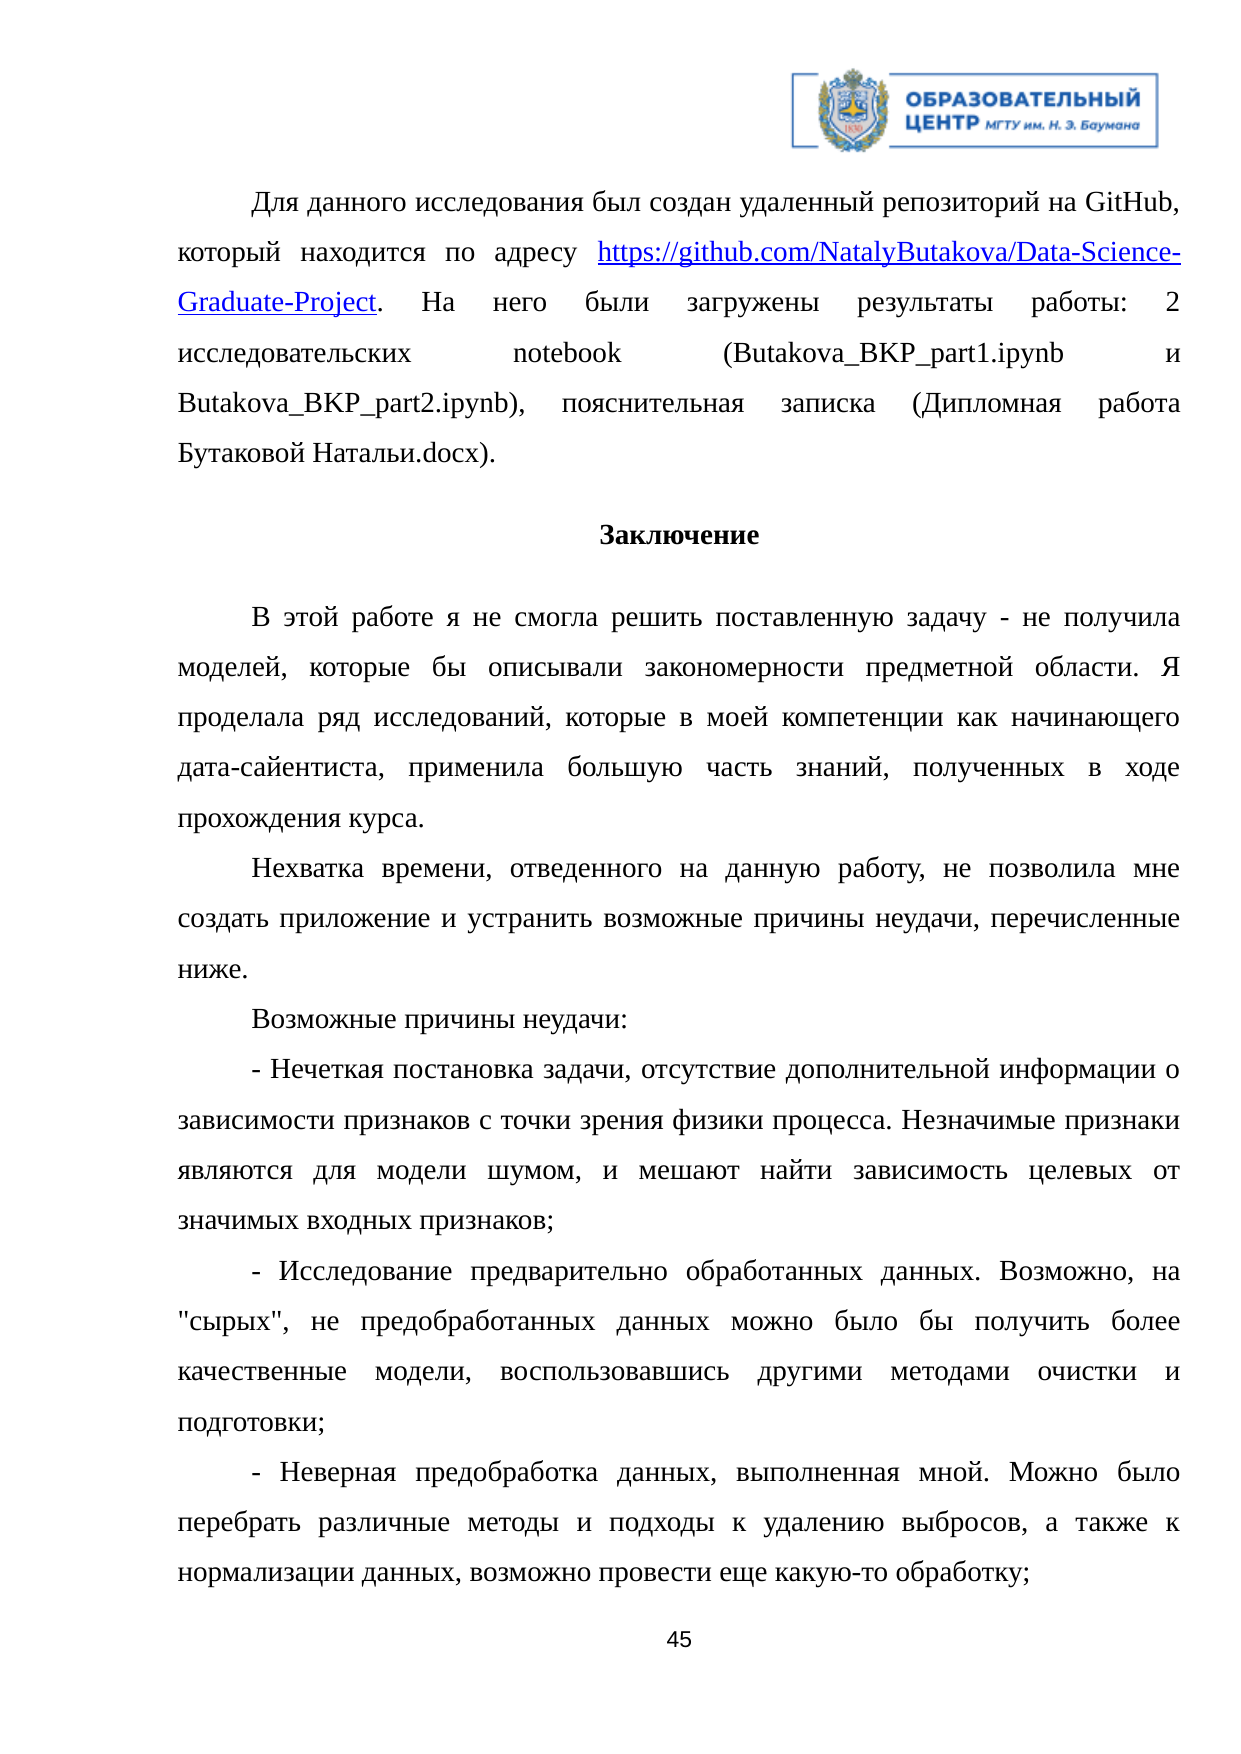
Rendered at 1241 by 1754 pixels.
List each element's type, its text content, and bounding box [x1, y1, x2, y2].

text - Исследование предварительно обработанных данных. Возможно, на "сырых", не предобработанных данных можно было бы получить более качественные модели, воспользовавшись другими методами очистки и подготовки; [177, 1253, 1181, 1437]
text Нехватка времени, отведенного на данную работу, не позволила мне создать приложение и устранить возможные причины неудачи, перечисленные ниже. [177, 850, 1181, 984]
text Заключение [177, 517, 1181, 551]
picture [761, 45, 1209, 168]
text Возможные причины неудачи: [177, 1001, 1181, 1035]
text - Неверная предобработка данных, выполненная мной. Можно было перебрать различные методы и подходы к удалению выбросов, а также к нормализации данных, возможно провести еще какую-то обработку; [177, 1454, 1181, 1588]
text В этой работе я не смогла решить поставленную задачу - не получила моделей, которые бы описывали закономерности предметной области. Я проделала ряд исследований, которые в моей компетенции как начинающего дата-сайентиста, применила большую часть знаний, полученных в ходе прохождения курса. [177, 599, 1181, 833]
text Для данного исследования был создан удаленный репозиторий на GitHub, который находится по адресу https://github.com/NatalyButakova/Data-Science-Graduate-Project. На него были загружены результаты работы: 2 исследовательских notebook (Butakova_BKP_part1.ipynb и Butakova_BKP_part2.ipynb), пояснительная записка (Дипломная работа Бутаковой Натальи.docx). [177, 118, 1181, 469]
text - Нечеткая постановка задачи, отсутствие дополнительной информации о зависимости признаков с точки зрения физики процесса. Незначимые признаки являются для модели шумом, и мешают найти зависимость целевых от значимых входных признаков; [177, 1051, 1181, 1236]
